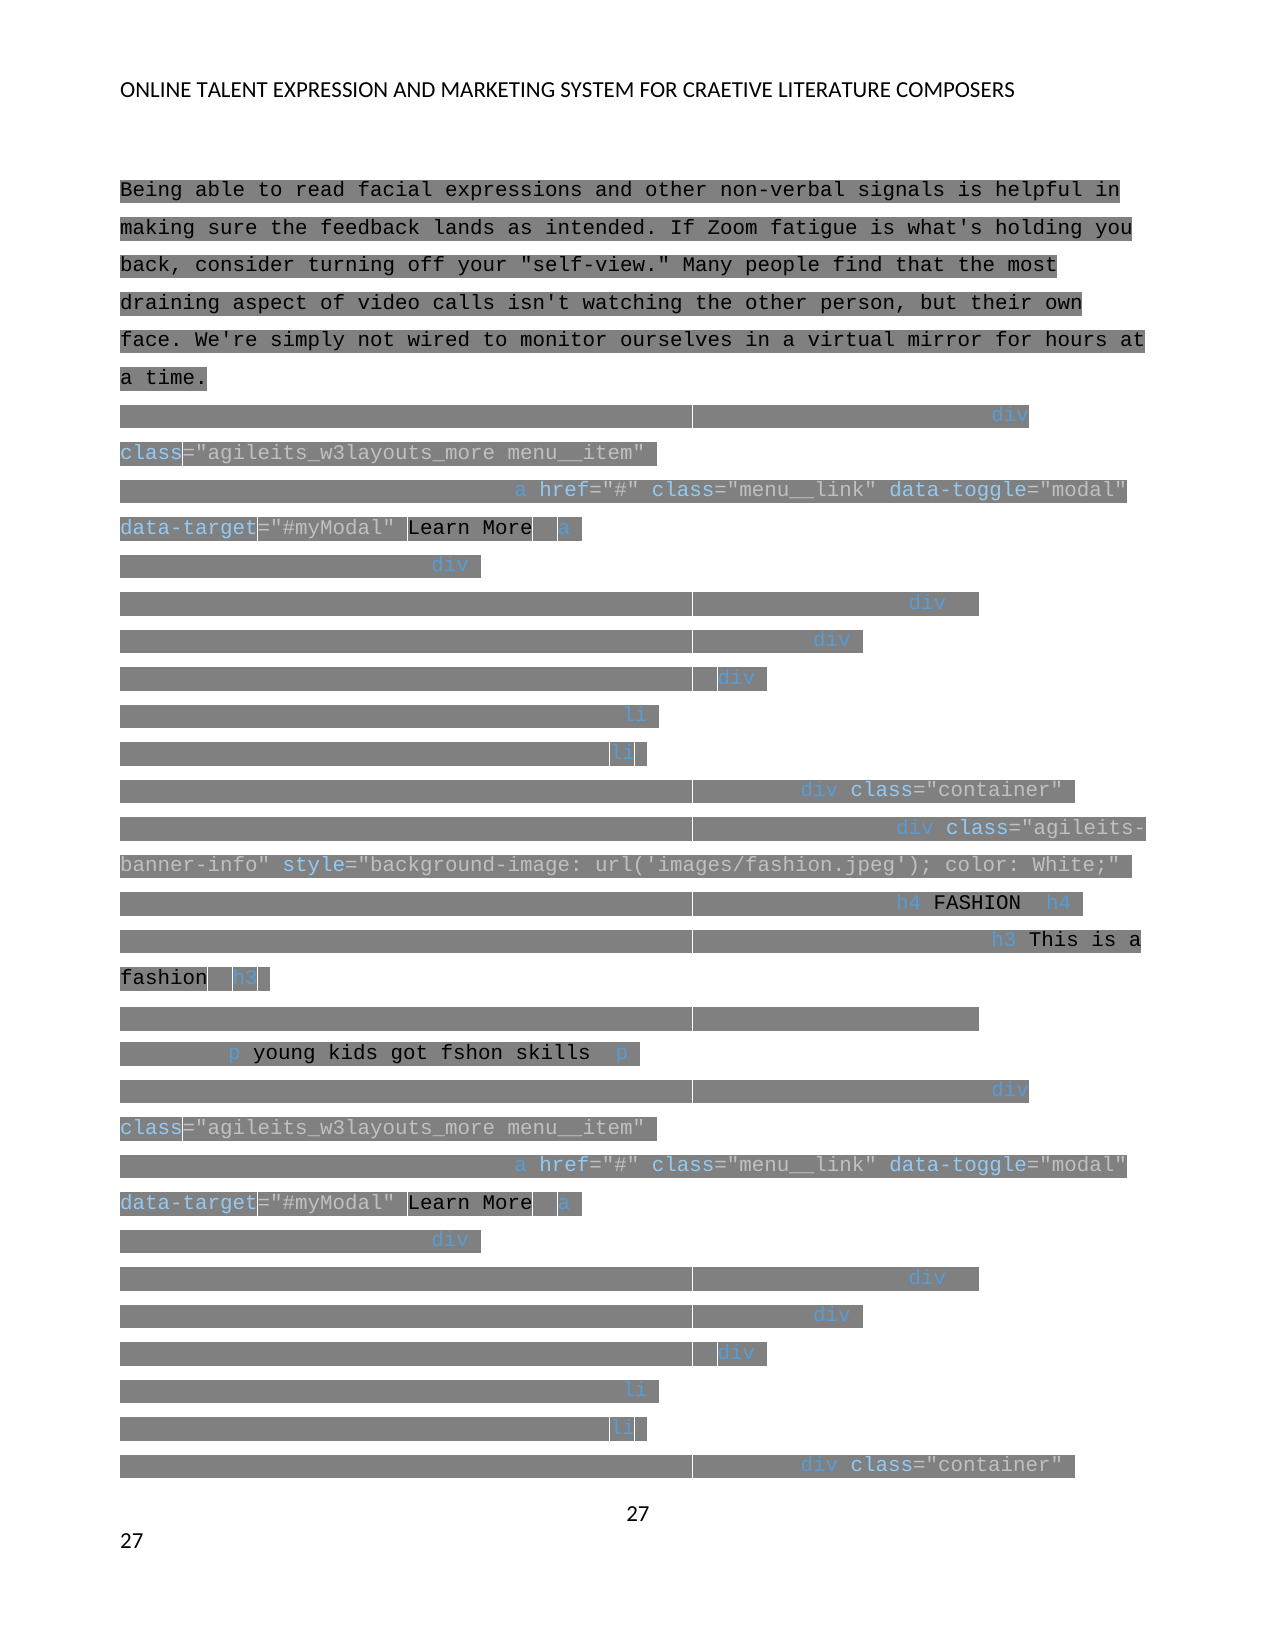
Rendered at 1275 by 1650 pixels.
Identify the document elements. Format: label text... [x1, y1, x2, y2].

text </li> [120, 698, 1155, 735]
text </div> [120, 623, 1155, 660]
text <div class="container"> [120, 773, 1155, 810]
text <a href="#" class="menu__link" data-toggle="modal" data-target="#myModal">Learn More</a> [120, 1148, 1155, 1223]
text </div> [120, 1335, 1155, 1373]
text <h3>This is a fashion</h3> [120, 923, 1155, 998]
text <a href="#" class="menu__link" data-toggle="modal" data-target="#myModal">Learn More</a> [120, 473, 1155, 548]
text </div> [120, 1260, 1155, 1298]
text <li> [120, 735, 1155, 773]
text </li> [120, 1373, 1155, 1410]
text <div class="agileits_w3layouts_more menu__item"> [120, 398, 1155, 473]
text Being able to read facial expressions and other non-verbal signals is helpful in making sure the feedback lands as intended. If Zoom fatigue is what's holding you back, consider turning off your "self-view." Many people find that the most draining aspect of video calls isn't watching the other person, but their own face. We're simply not wired to monitor ourselves in a virtual mirror for hours at a time. [120, 173, 1155, 398]
text </div> [120, 585, 1155, 623]
text <li> [120, 1410, 1155, 1448]
text </div> [120, 660, 1155, 698]
text <p>young kids got fshon skills</p> [120, 998, 1155, 1073]
text </div> [120, 548, 1155, 585]
text <h4>FASHION</h4> [120, 885, 1155, 923]
text <div class="agileits_w3layouts_more menu__item"> [120, 1073, 1155, 1148]
text <div class="agileits-banner-info" style="background-image: url('images/fashion.jpeg'); color: White;"> [120, 810, 1155, 885]
text </div> [120, 1223, 1155, 1260]
text <div class="container"> [120, 1448, 1155, 1485]
text </div> [120, 1298, 1155, 1335]
